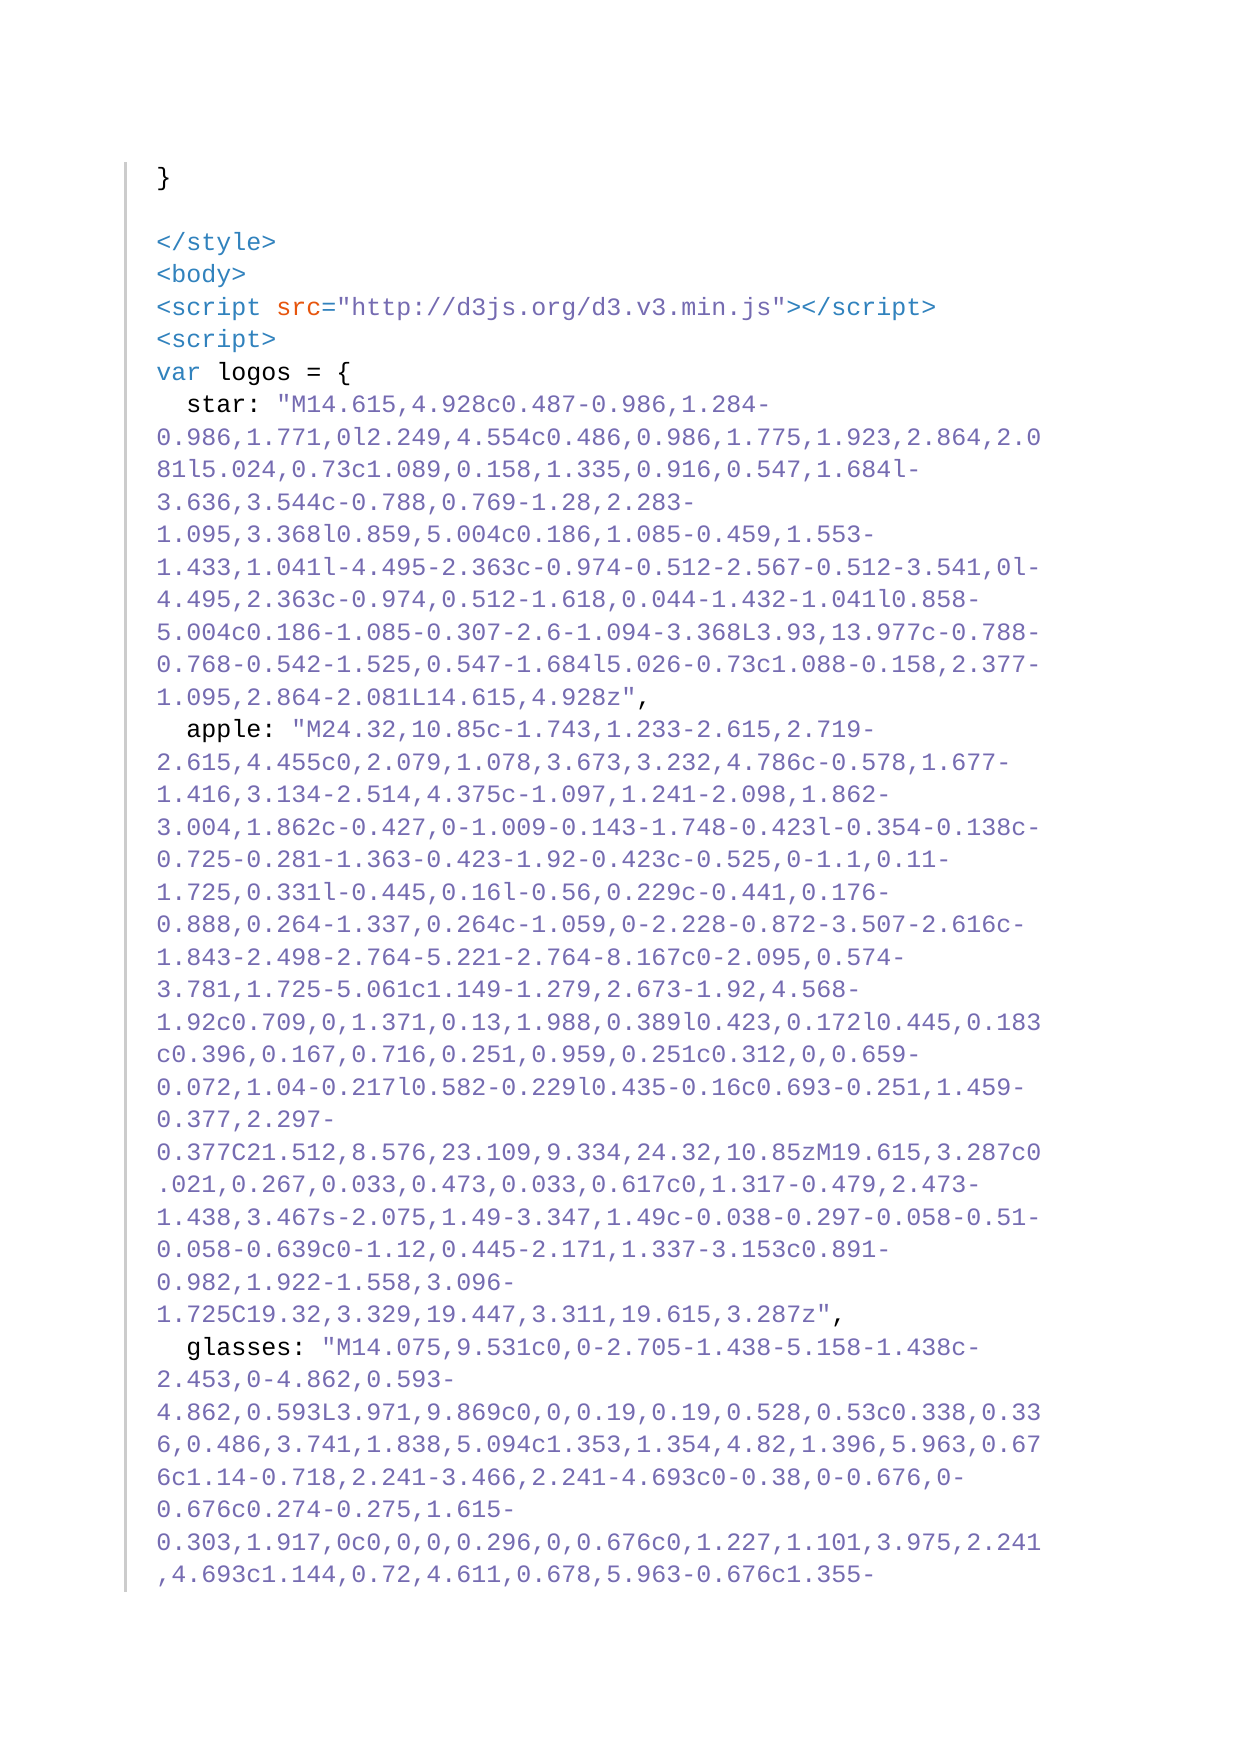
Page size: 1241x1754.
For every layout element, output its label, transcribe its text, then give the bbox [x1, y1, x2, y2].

text star: "M14.615,4.928c0.487-0.986,1.284-0.986,1.771,0l2.249,4.554c0.486,0.986,1.775,1.923,2.864,2.081l5.024,0.73c1.089,0.158,1.335,0.916,0.547,1.684l-3.636,3.544c-0.788,0.769-1.28,2.283-1.095,3.368l0.859,5.004c0.186,1.085-0.459,1.553-1.433,1.041l-4.495-2.363c-0.974-0.512-2.567-0.512-3.541,0l-4.495,2.363c-0.974,0.512-1.618,0.044-1.432-1.041l0.858-5.004c0.186-1.085-0.307-2.6-1.094-3.368L3.93,13.977c-0.788-0.768-0.542-1.525,0.547-1.684l5.026-0.73c1.088-0.158,2.377-1.095,2.864-2.081L14.615,4.928z", [127, 389, 1053, 714]
text </style> [127, 227, 1053, 259]
text <script src="http://d3js.org/d3.v3.min.js"></script> [127, 292, 1053, 324]
text var logos = { [127, 357, 1053, 389]
text <script> [127, 324, 1053, 357]
text <body> [127, 259, 1053, 292]
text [127, 1332, 1053, 1592]
text apple: "M24.32,10.85c-1.743,1.233-2.615,2.719-2.615,4.455c0,2.079,1.078,3.673,3.232,4.786c-0.578,1.677-1.416,3.134-2.514,4.375c-1.097,1.241-2.098,1.862-3.004,1.862c-0.427,0-1.009-0.143-1.748-0.423l-0.354-0.138c-0.725-0.281-1.363-0.423-1.92-0.423c-0.525,0-1.1,0.11-1.725,0.331l-0.445,0.16l-0.56,0.229c-0.441,0.176-0.888,0.264-1.337,0.264c-1.059,0-2.228-0.872-3.507-2.616c-1.843-2.498-2.764-5.221-2.764-8.167c0-2.095,0.574-3.781,1.725-5.061c1.149-1.279,2.673-1.92,4.568-1.92c0.709,0,1.371,0.13,1.988,0.389l0.423,0.172l0.445,0.183c0.396,0.167,0.716,0.251,0.959,0.251c0.312,0,0.659-0.072,1.04-0.217l0.582-0.229l0.435-0.16c0.693-0.251,1.459-0.377,2.297-0.377C21.512,8.576,23.109,9.334,24.32,10.85zM19.615,3.287c0.021,0.267,0.033,0.473,0.033,0.617c0,1.317-0.479,2.473-1.438,3.467s-2.075,1.49-3.347,1.49c-0.038-0.297-0.058-0.51-0.058-0.639c0-1.12,0.445-2.171,1.337-3.153c0.891-0.982,1.922-1.558,3.096-1.725C19.32,3.329,19.447,3.311,19.615,3.287z", [127, 714, 1053, 1332]
text } [127, 162, 1053, 194]
